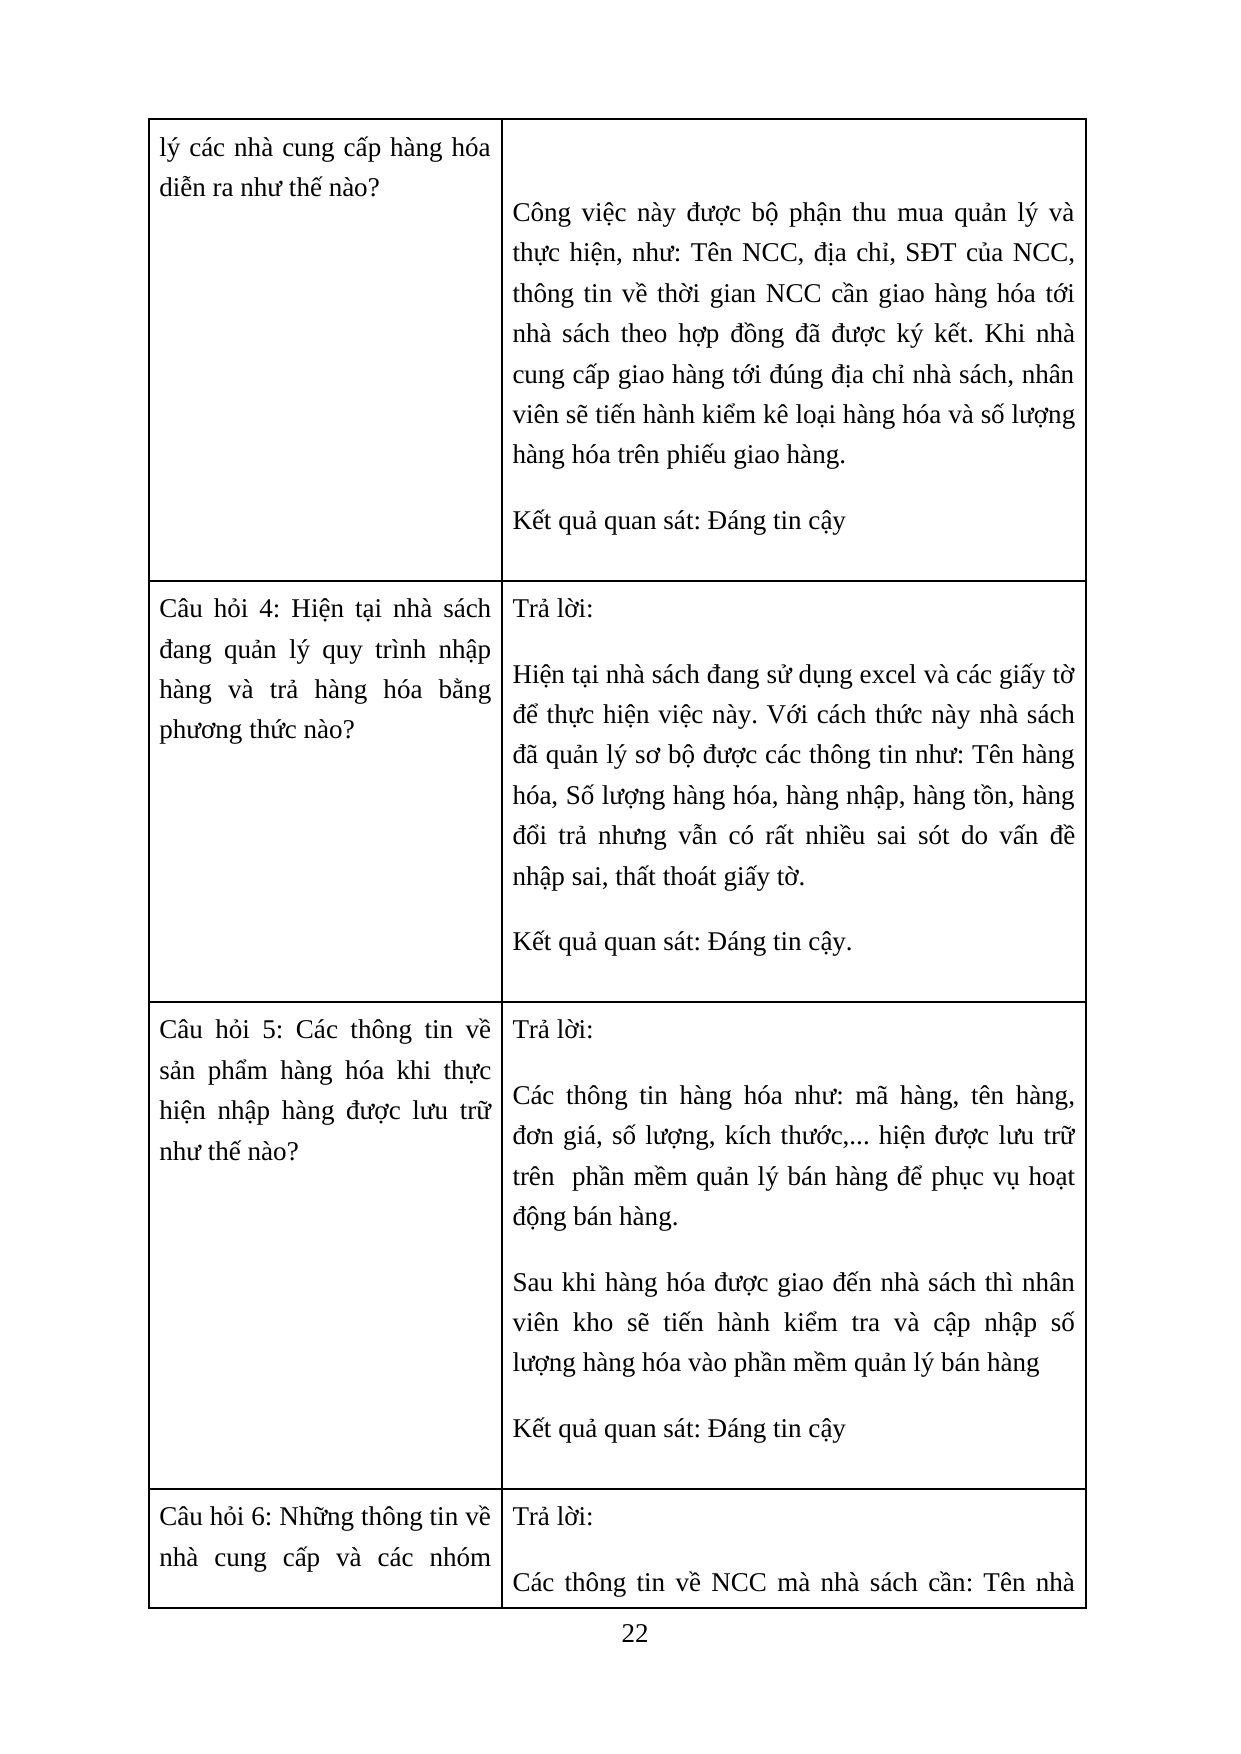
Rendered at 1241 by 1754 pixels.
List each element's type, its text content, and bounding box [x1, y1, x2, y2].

table_cell Trả lời: Các thông tin hàng hóa như: mã hàng, tên hàng, đơn giá, số lượng, kích thước,... hiện được lưu trữ trên phần mềm quản lý bán hàng để phục vụ hoạt động bán hàng. Sau khi hàng hóa được giao đến nhà sách thì nhân viên kho sẽ tiến hành kiểm tra và cập nhập số lượng hàng hóa vào phần mềm quản lý bán hàng Kết quả quan sát: Đáng tin cậy [503, 1003, 1085, 1488]
table_cell Câu hỏi 4: Hiện tại nhà sách đang quản lý quy trình nhập hàng và trả hàng hóa bằng phương thức nào? [150, 582, 501, 1001]
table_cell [503, 120, 1085, 580]
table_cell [150, 120, 501, 580]
table_cell Câu hỏi 5: Các thông tin về sản phẩm hàng hóa khi thực hiện nhập hàng được lưu trữ như thế nào? [150, 1003, 501, 1488]
table_cell Trả lời: Hiện tại nhà sách đang sử dụng excel và các giấy tờ để thực hiện việc này. Với cách thức này nhà sách đã quản lý sơ bộ được các thông tin như: Tên hàng hóa, Số lượng hàng hóa, hàng nhập, hàng tồn, hàng đổi trả nhưng vẫn có rất nhiều sai sót do vấn đề nhập sai, thất thoát giấy tờ. Kết quả quan sát: Đáng tin cậy. [503, 582, 1085, 1001]
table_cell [503, 1490, 1085, 1607]
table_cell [150, 1490, 501, 1607]
